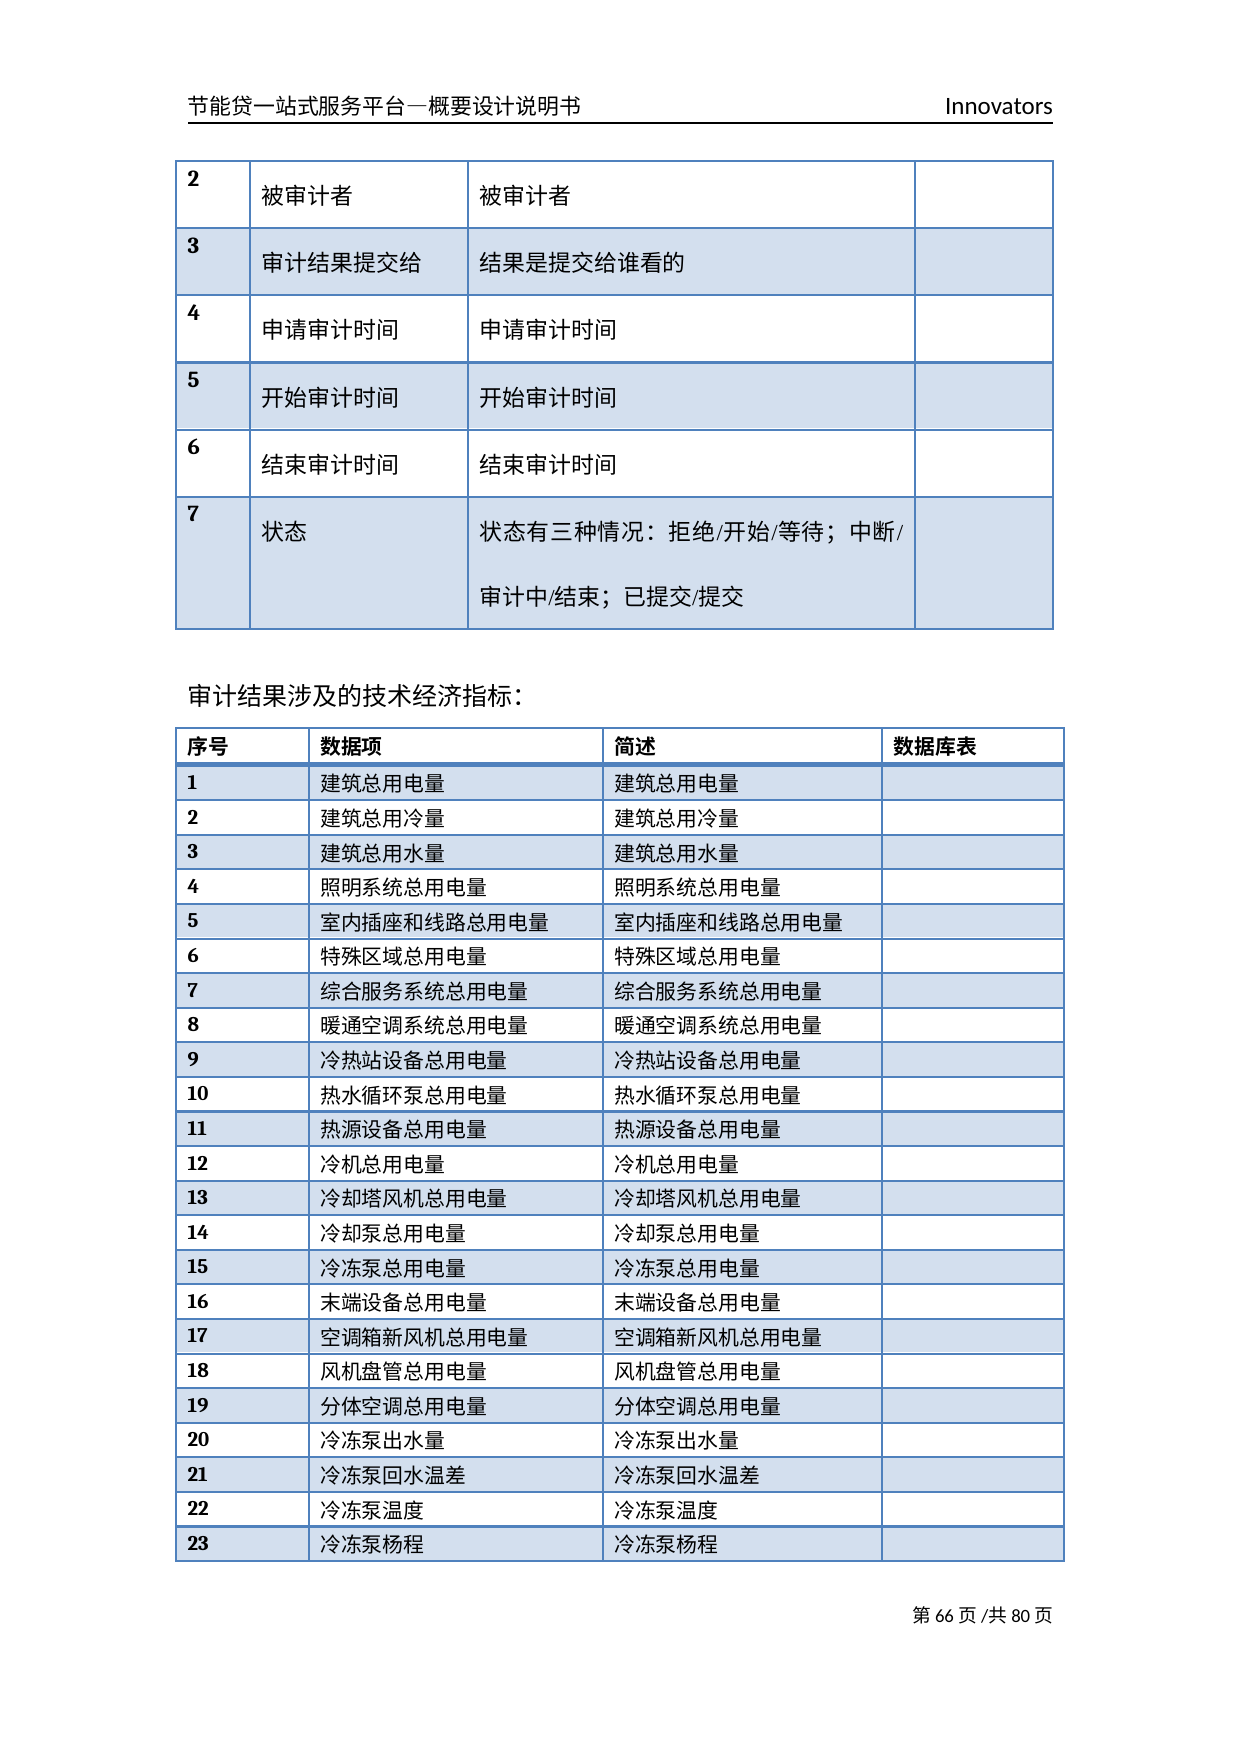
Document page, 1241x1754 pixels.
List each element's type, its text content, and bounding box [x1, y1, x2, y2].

table_cell 9 [177, 1043, 308, 1076]
table_cell 12 [177, 1147, 308, 1179]
table_cell 冷热站设备总用电量 [604, 1043, 881, 1076]
table_cell 2 [177, 162, 249, 227]
table_cell [883, 870, 1063, 903]
table_cell 热源设备总用电量 [310, 1113, 602, 1145]
table_cell 审计结果提交给 [251, 229, 467, 294]
table_cell 分体空调总用电量 [604, 1389, 881, 1422]
table_cell 7 [177, 498, 249, 628]
table_cell 风机盘管总用电量 [310, 1355, 602, 1387]
table_cell [883, 1078, 1063, 1110]
table_cell 分体空调总用电量 [310, 1389, 602, 1422]
table_cell 冷却塔风机总用电量 [604, 1182, 881, 1214]
table_cell 4 [177, 870, 308, 903]
table_cell 6 [177, 431, 249, 496]
table_cell 开始审计时间 [469, 364, 914, 428]
table_header 序号 [177, 729, 308, 762]
table_cell [916, 229, 1052, 294]
table_cell 3 [177, 836, 308, 868]
table_cell 结束审计时间 [251, 431, 467, 496]
table_cell 冷热站设备总用电量 [310, 1043, 602, 1076]
table_cell 冷冻泵杨程 [604, 1528, 881, 1560]
table_cell 申请审计时间 [251, 296, 467, 361]
table_cell [916, 162, 1052, 227]
table_cell 结束审计时间 [469, 431, 914, 496]
table_cell 建筑总用水量 [604, 836, 881, 868]
table_cell 热水循环泵总用电量 [310, 1078, 602, 1110]
table_cell 被审计者 [251, 162, 467, 227]
table_cell 7 [177, 974, 308, 1007]
table_cell 4 [177, 296, 249, 361]
table_cell [883, 1043, 1063, 1076]
table_cell 17 [177, 1320, 308, 1352]
table_cell [883, 905, 1063, 937]
table_header 数据项 [310, 729, 602, 762]
table_cell 末端设备总用电量 [604, 1285, 881, 1318]
table_cell 空调箱新风机总用电量 [310, 1320, 602, 1352]
table_cell 风机盘管总用电量 [604, 1355, 881, 1387]
table_cell 冷冻泵杨程 [310, 1528, 602, 1560]
table_cell 冷冻泵出水量 [604, 1424, 881, 1456]
table_cell [883, 1355, 1063, 1387]
table_cell 2 [177, 801, 308, 834]
table_cell [883, 974, 1063, 1007]
table_cell 6 [177, 940, 308, 972]
table_cell [883, 1285, 1063, 1318]
table_cell 冷却泵总用电量 [604, 1216, 881, 1249]
table_cell 室内插座和线路总用电量 [310, 905, 602, 937]
table_header 简述 [604, 729, 881, 762]
table_cell 22 [177, 1493, 308, 1525]
table_cell [883, 1320, 1063, 1352]
table_cell [883, 1113, 1063, 1145]
table_cell [883, 1424, 1063, 1456]
table_cell [883, 767, 1063, 799]
table_cell 冷冻泵温度 [310, 1493, 602, 1525]
table_header 数据库表 [883, 729, 1063, 762]
table_cell 申请审计时间 [469, 296, 914, 361]
table_cell 5 [177, 905, 308, 937]
table_cell 5 [177, 364, 249, 428]
table_cell 建筑总用电量 [310, 767, 602, 799]
table_cell 开始审计时间 [251, 364, 467, 428]
table_cell 15 [177, 1251, 308, 1283]
table_cell 照明系统总用电量 [604, 870, 881, 903]
table_cell 冷冻泵总用电量 [310, 1251, 602, 1283]
table_cell 被审计者 [469, 162, 914, 227]
table_cell [883, 1493, 1063, 1525]
table_cell 18 [177, 1355, 308, 1387]
table_cell 21 [177, 1458, 308, 1491]
table_cell 冷冻泵回水温差 [604, 1458, 881, 1491]
table_cell 冷冻泵出水量 [310, 1424, 602, 1456]
table_cell [916, 296, 1052, 361]
table_cell 13 [177, 1182, 308, 1214]
table_cell 19 [177, 1389, 308, 1422]
table_cell [883, 801, 1063, 834]
table_cell 1 [177, 767, 308, 799]
table_cell 冷却塔风机总用电量 [310, 1182, 602, 1214]
table_cell 冷冻泵温度 [604, 1493, 881, 1525]
table_cell 建筑总用水量 [310, 836, 602, 868]
table_cell 14 [177, 1216, 308, 1249]
table_cell [916, 364, 1052, 428]
table_cell [883, 1216, 1063, 1249]
table_cell 特殊区域总用电量 [604, 940, 881, 972]
table_cell 20 [177, 1424, 308, 1456]
table_cell 11 [177, 1113, 308, 1145]
table_cell 热源设备总用电量 [604, 1113, 881, 1145]
table_cell [916, 498, 1052, 628]
table_cell 结果是提交给谁看的 [469, 229, 914, 294]
table_cell 照明系统总用电量 [310, 870, 602, 903]
table_cell [883, 1389, 1063, 1422]
table_cell 暖通空调系统总用电量 [604, 1009, 881, 1041]
table_cell 状态 [251, 498, 467, 628]
table_cell 冷却泵总用电量 [310, 1216, 602, 1249]
table_cell 空调箱新风机总用电量 [604, 1320, 881, 1352]
table_cell [883, 1251, 1063, 1283]
table_cell 冷冻泵总用电量 [604, 1251, 881, 1283]
table_cell [883, 1528, 1063, 1560]
table_cell 10 [177, 1078, 308, 1110]
table_cell [883, 940, 1063, 972]
table_cell 16 [177, 1285, 308, 1318]
table_cell 8 [177, 1009, 308, 1041]
table_cell 热水循环泵总用电量 [604, 1078, 881, 1110]
table_cell 冷冻泵回水温差 [310, 1458, 602, 1491]
text 审计结果涉及的技术经济指标： [187, 662, 1053, 727]
table_cell 冷机总用电量 [310, 1147, 602, 1179]
table_cell [883, 1009, 1063, 1041]
table_cell 室内插座和线路总用电量 [604, 905, 881, 937]
table_cell [883, 1458, 1063, 1491]
table_cell [883, 1182, 1063, 1214]
table_cell [916, 431, 1052, 496]
table_cell 23 [177, 1528, 308, 1560]
table_cell [883, 1147, 1063, 1179]
table_cell 冷机总用电量 [604, 1147, 881, 1179]
table_cell 特殊区域总用电量 [310, 940, 602, 972]
table_cell 建筑总用电量 [604, 767, 881, 799]
table_cell 建筑总用冷量 [604, 801, 881, 834]
table_cell 建筑总用冷量 [310, 801, 602, 834]
table_cell 综合服务系统总用电量 [310, 974, 602, 1007]
table_cell [883, 836, 1063, 868]
table_cell 状态有三种情况：拒绝/开始/等待；中断/审计中/结束；已提交/提交 [469, 498, 914, 628]
table_cell 综合服务系统总用电量 [604, 974, 881, 1007]
table_cell 末端设备总用电量 [310, 1285, 602, 1318]
table_cell 3 [177, 229, 249, 294]
table_cell 暖通空调系统总用电量 [310, 1009, 602, 1041]
